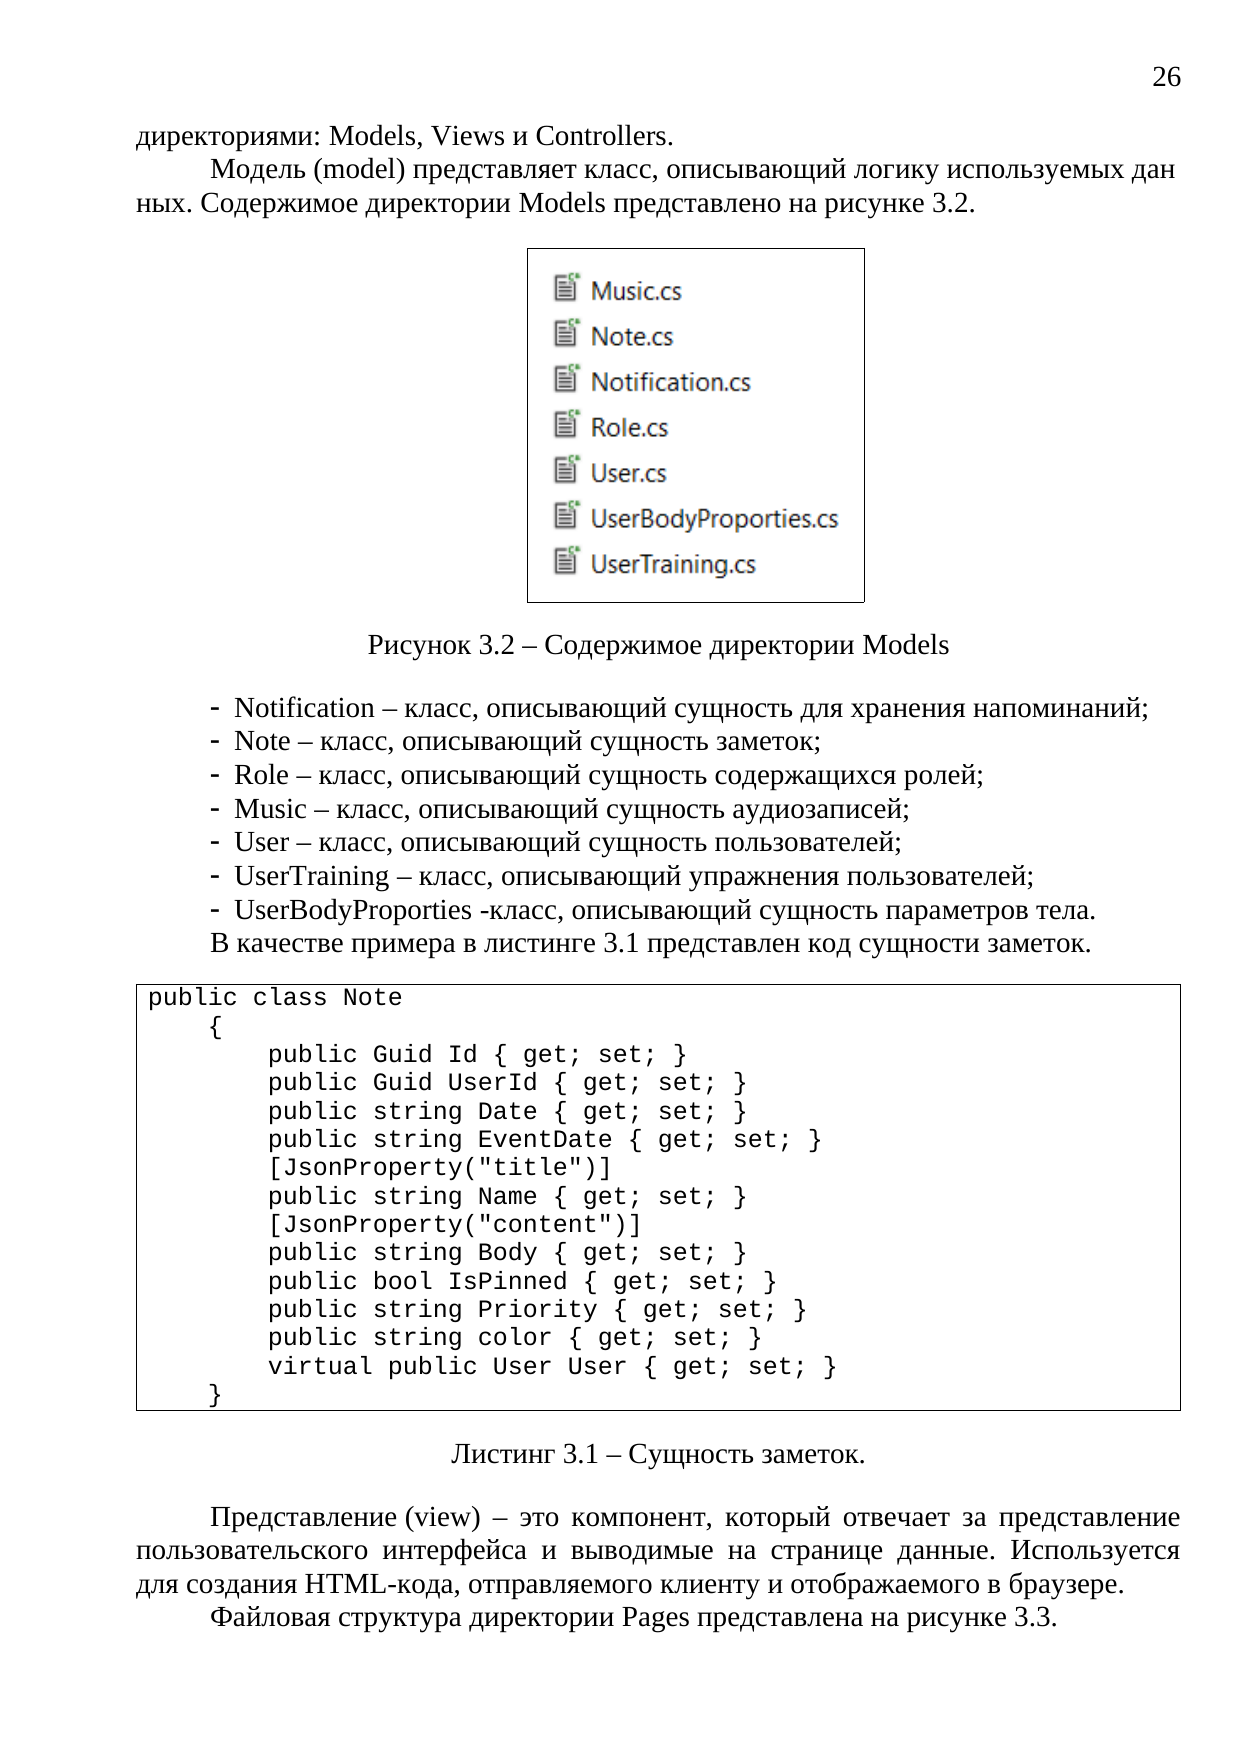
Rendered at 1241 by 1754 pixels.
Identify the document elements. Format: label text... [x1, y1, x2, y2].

table_header public class Note { public Guid Id { get; set; } public Guid UserId { get; set; } public string Date { get; set; } public string EventDate { get; set; } [JsonProperty("title")] public string Name { get; set; } [JsonProperty("content")] public string Body { get; set; } public bool IsPinned { get; set; } public string Priority { get; set; } public string color { get; set; } virtual public User User { get; set; } } [137, 985, 1180, 1410]
text Music – класс, описывающий сущность аудиозаписей; [136, 791, 1181, 824]
text ных. Содержимое директории Models представлено на рисунке 3.2. [136, 185, 1181, 219]
text директориями: Models, Views и Controllers. [136, 118, 1181, 152]
text UserBodyProporties -класс, описывающий сущность параметров тела. [136, 892, 1181, 925]
text Представление (view) – это компонент, который отвечает за представление пользовательского интерфейса и выводимые на странице данные. Используется для создания HTML-кода, отправляемого клиенту и отображаемого в браузере. [136, 1499, 1181, 1599]
text Notification – класс, описывающий сущность для хранения напоминаний; [136, 690, 1181, 723]
text Note – класс, описывающий сущность заметок; [136, 723, 1181, 757]
text Role – класс, описывающий сущность содержащихся ролей; [136, 757, 1181, 791]
text User – класс, описывающий сущность пользователей; [136, 824, 1181, 858]
text Файловая структура директории Pages представлена на рисунке 3.3. [136, 1599, 1181, 1633]
text Листинг 3.1 – Сущность заметок. [136, 1436, 1181, 1469]
picture [528, 249, 864, 602]
text UserTraining – класс, описывающий упражнения пользователей; [136, 858, 1181, 892]
text В качестве примера в листинге 3.1 представлен код сущности заметок. [136, 925, 1181, 959]
text Рисунок 3.2 – Содержимое директории Models [136, 627, 1181, 661]
text Модель (model) представляет класс, описывающий логику используемых дан [136, 152, 1181, 185]
